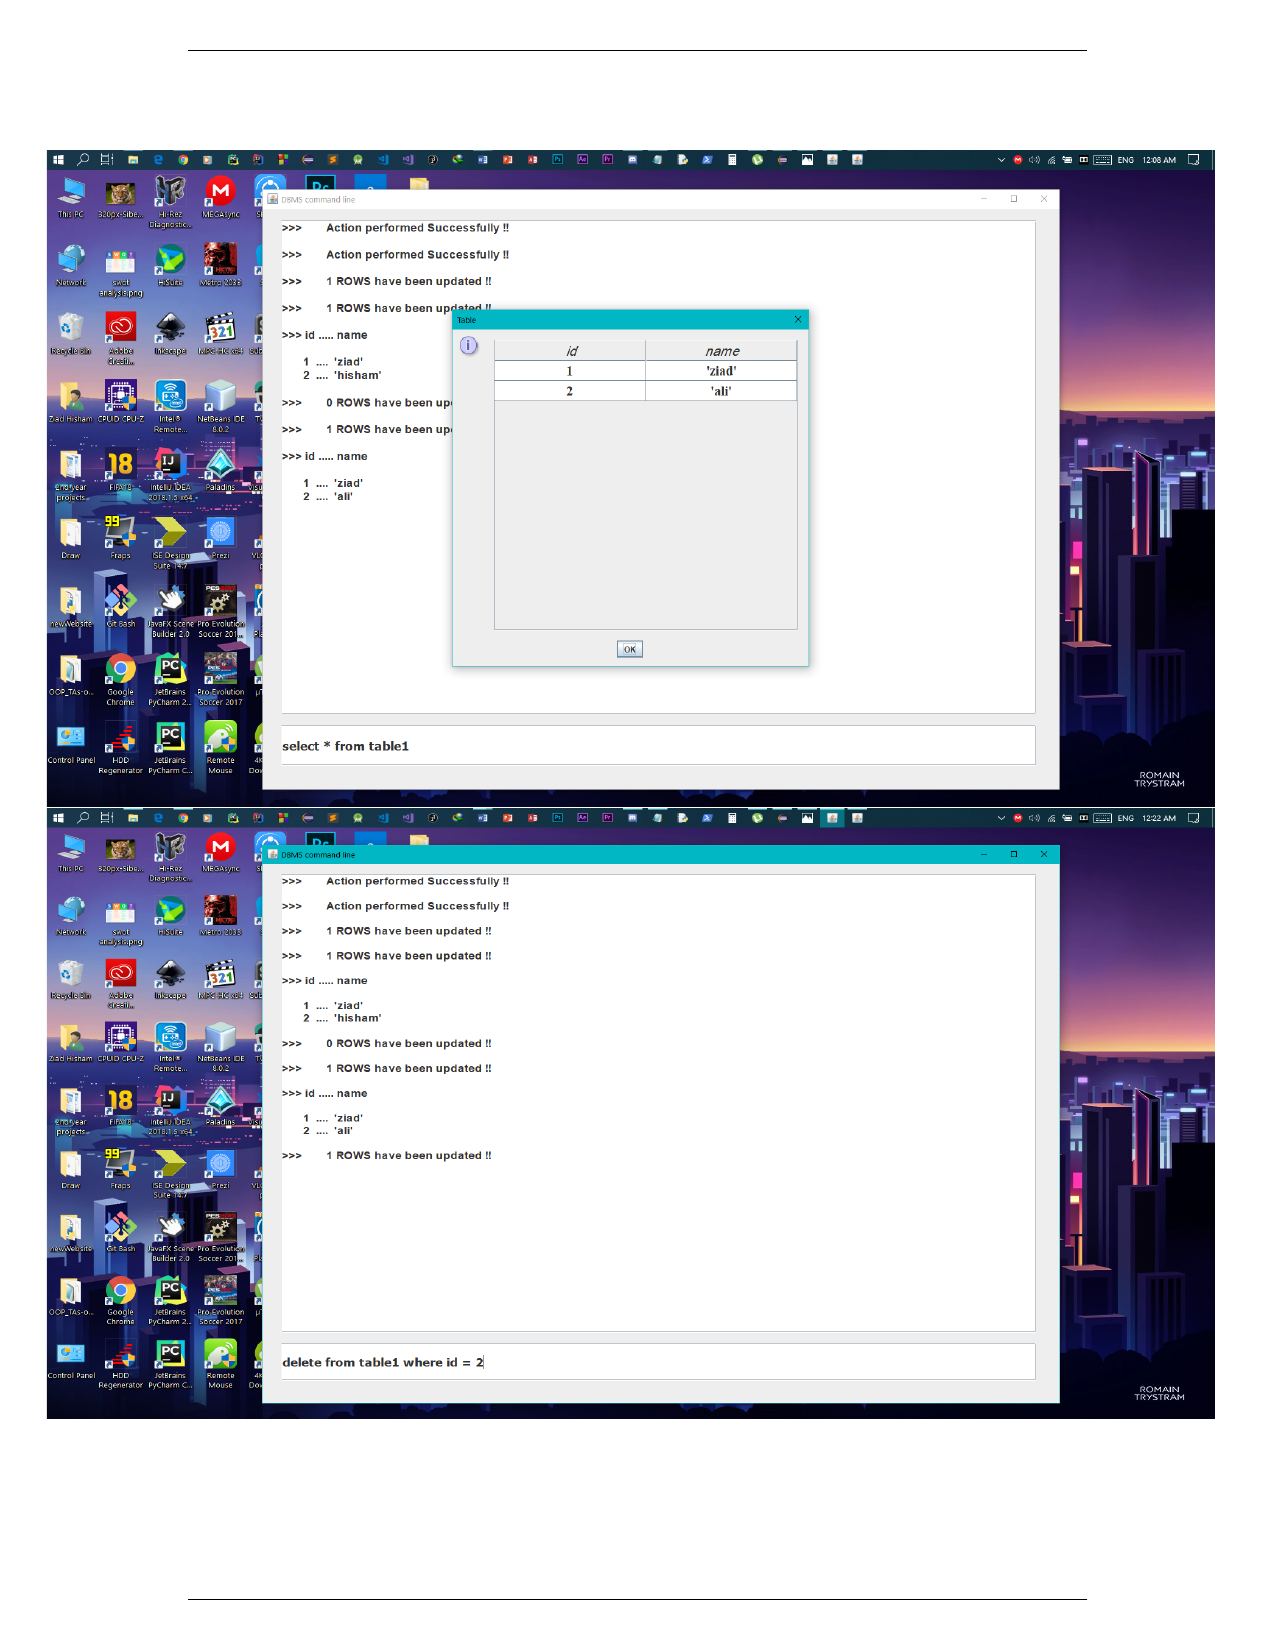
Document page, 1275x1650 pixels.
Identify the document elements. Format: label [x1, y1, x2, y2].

picture [46, 808, 1215, 1419]
picture [46, 150, 1215, 807]
